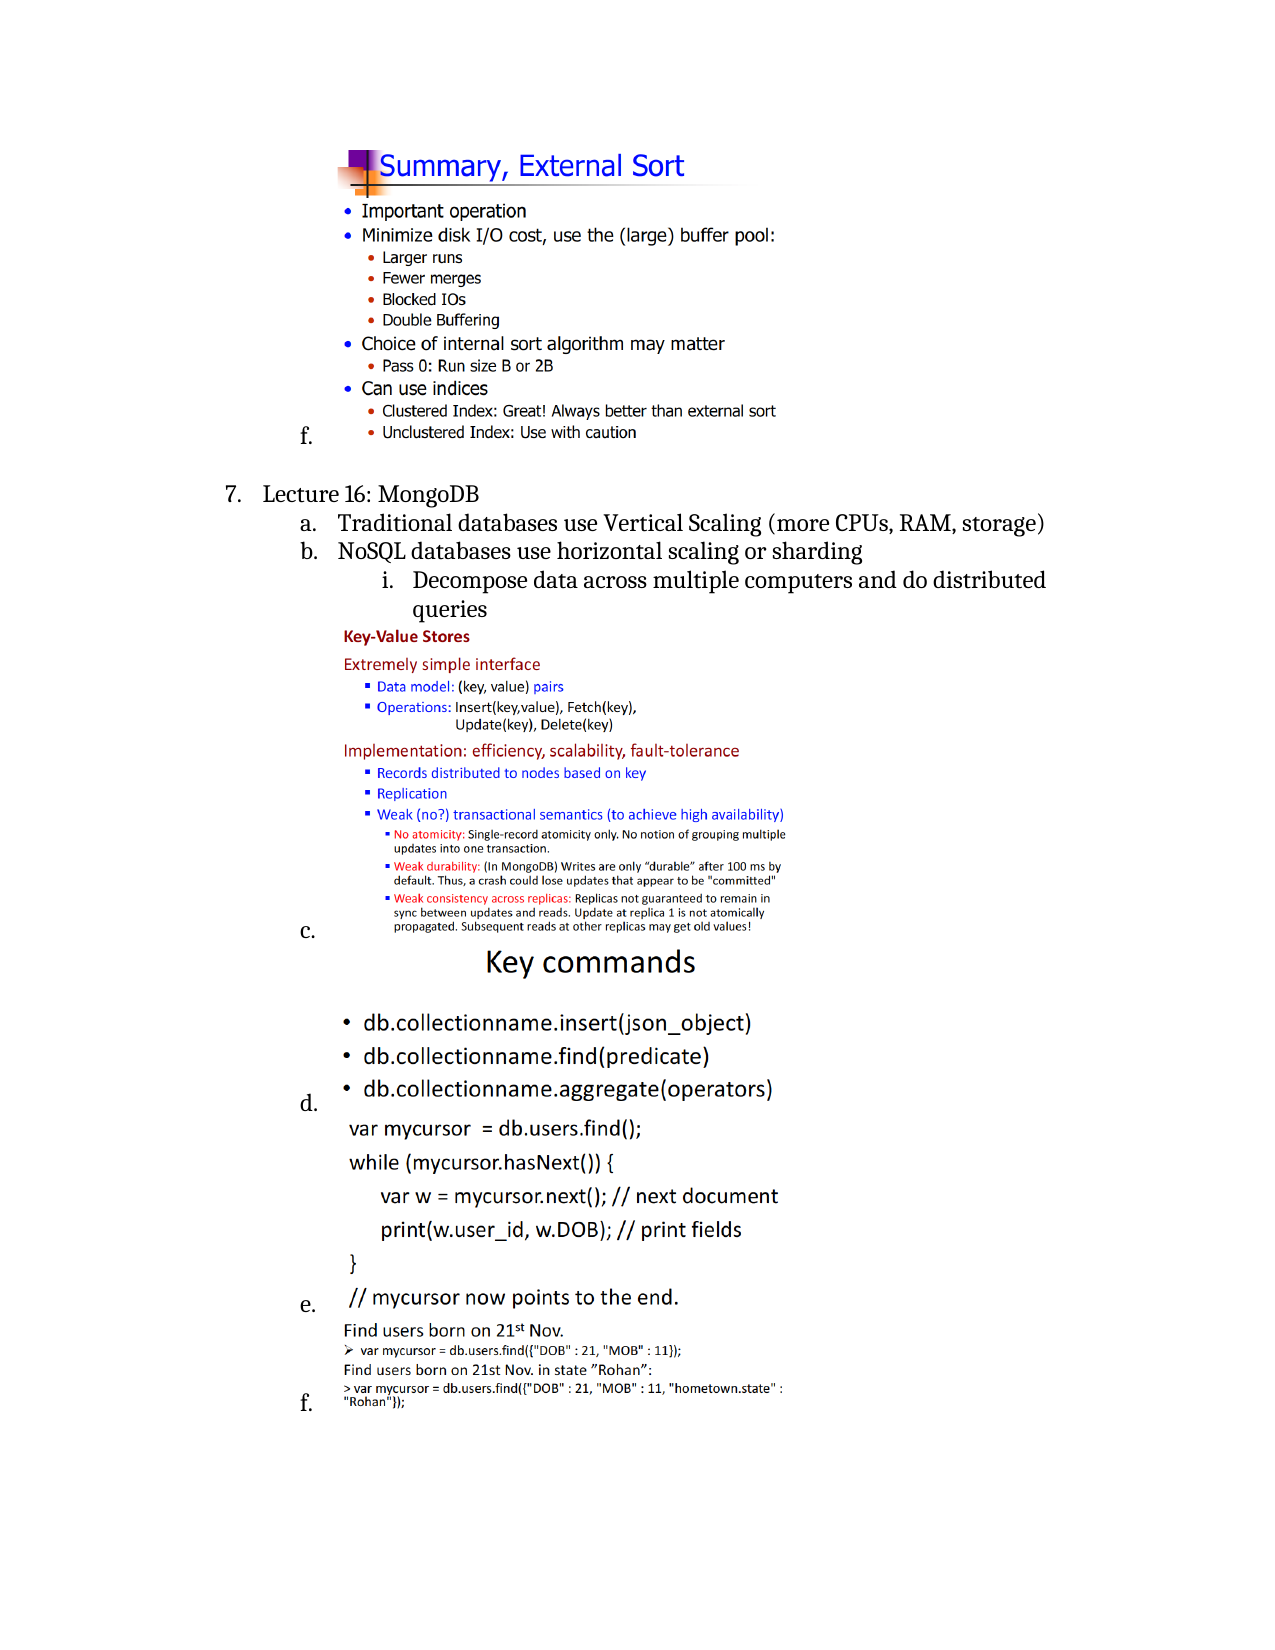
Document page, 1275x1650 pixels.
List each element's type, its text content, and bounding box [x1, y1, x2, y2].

picture [337, 1318, 788, 1412]
list NoSQL databases use horizontal scaling or sharding [300, 537, 1087, 566]
picture [337, 1117, 788, 1313]
picture [337, 623, 788, 939]
picture [337, 944, 788, 1112]
list Decompose data across multiple computers and do distributed queries [394, 566, 1087, 623]
list Traditional databases use Vertical Scaling (more CPUs, RAM, storage) [300, 508, 1087, 537]
list Lecture 16: MongoDB [225, 480, 1087, 508]
picture [337, 150, 788, 445]
